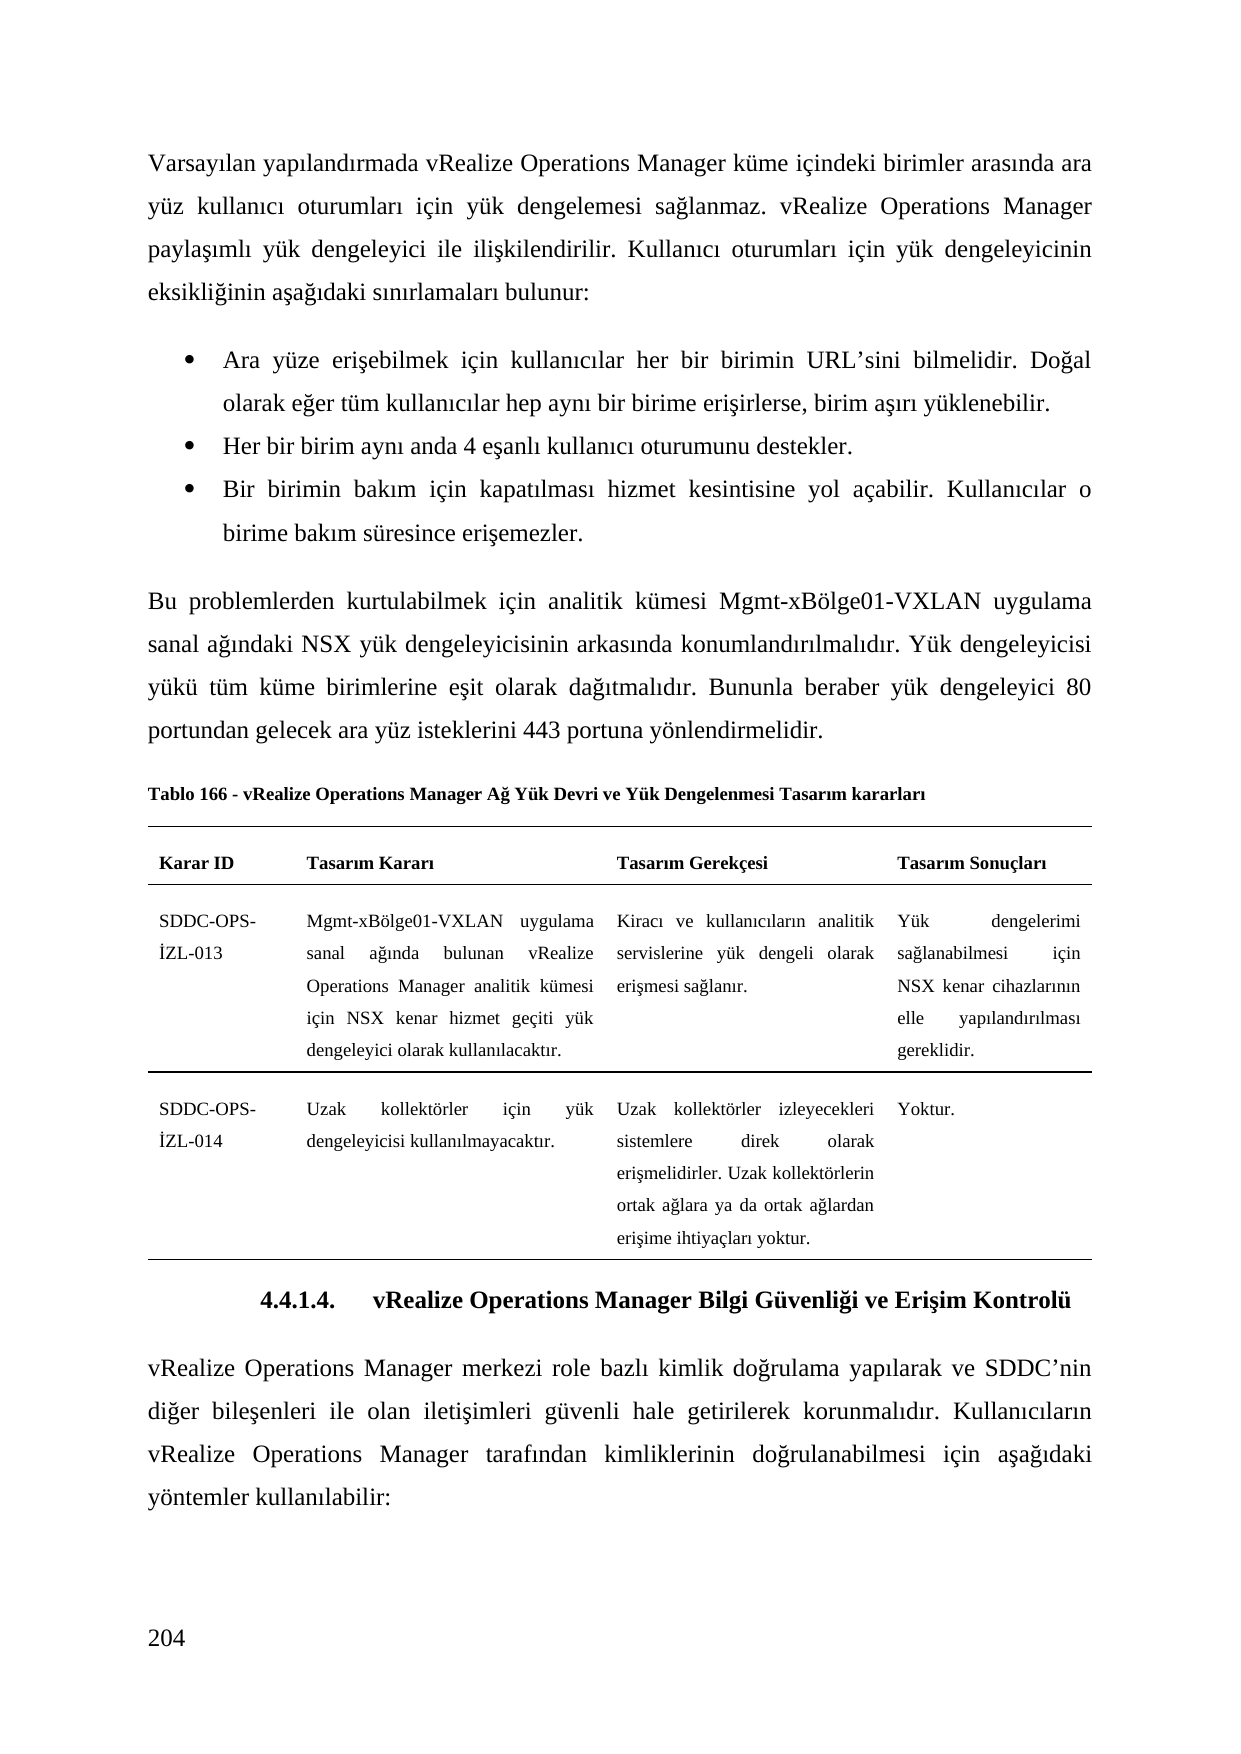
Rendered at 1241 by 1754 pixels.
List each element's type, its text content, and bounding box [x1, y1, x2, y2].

text Varsayılan yapılandırmada vRealize Operations Manager küme içindeki birimler arasında ara yüz kullanıcı oturumları için yük dengelemesi sağlanmaz. vRealize Operations Manager paylaşımlı yük dengeleyici ile ilişkilendirilir. Kullanıcı oturumları için yük dengeleyicinin eksikliğinin aşağıdaki sınırlamaları bulunur: [148, 148, 1093, 306]
list vRealize Operations Manager Bilgi Güvenliği ve Erişim Kontrolü [260, 1285, 1093, 1314]
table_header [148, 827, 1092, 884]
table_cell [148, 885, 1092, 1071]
text vRealize Operations Manager merkezi role bazlı kimlik doğrulama yapılarak ve SDDC’nin diğer bileşenleri ile olan iletişimleri güvenli hale getirilerek korunmalıdır. Kullanıcıların vRealize Operations Manager tarafından kimliklerinin doğrulanabilmesi için aşağıdaki yöntemler kullanılabilir: [148, 1353, 1093, 1511]
text Tablo 166 - vRealize Operations Manager Ağ Yük Devri ve Yük Dengelenmesi Tasarım kararları [148, 783, 1093, 805]
list Ara yüze erişebilmek için kullanıcılar her bir birimin URL’sini bilmelidir. Doğal olarak eğer tüm kullanıcılar hep aynı bir birime erişirlerse, birim aşırı yüklenebilir. [185, 345, 1093, 417]
list Bir birimin bakım için kapatılması hizmet kesintisine yol açabilir. Kullanıcılar o birime bakım süresince erişemezler. [185, 474, 1093, 546]
list Her bir birim aynı anda 4 eşanlı kullanıcı oturumunu destekler. [185, 431, 1093, 460]
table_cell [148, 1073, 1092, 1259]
text Bu problemlerden kurtulabilmek için analitik kümesi Mgmt-xBölge01-VXLAN uygulama sanal ağındaki NSX yük dengeleyicisinin arkasında konumlandırılmalıdır. Yük dengeleyicisi yükü tüm küme birimlerine eşit olarak dağıtmalıdır. Bununla beraber yük dengeleyici 80 portundan gelecek ara yüz isteklerini 443 portuna yönlendirmelidir. [148, 586, 1093, 744]
